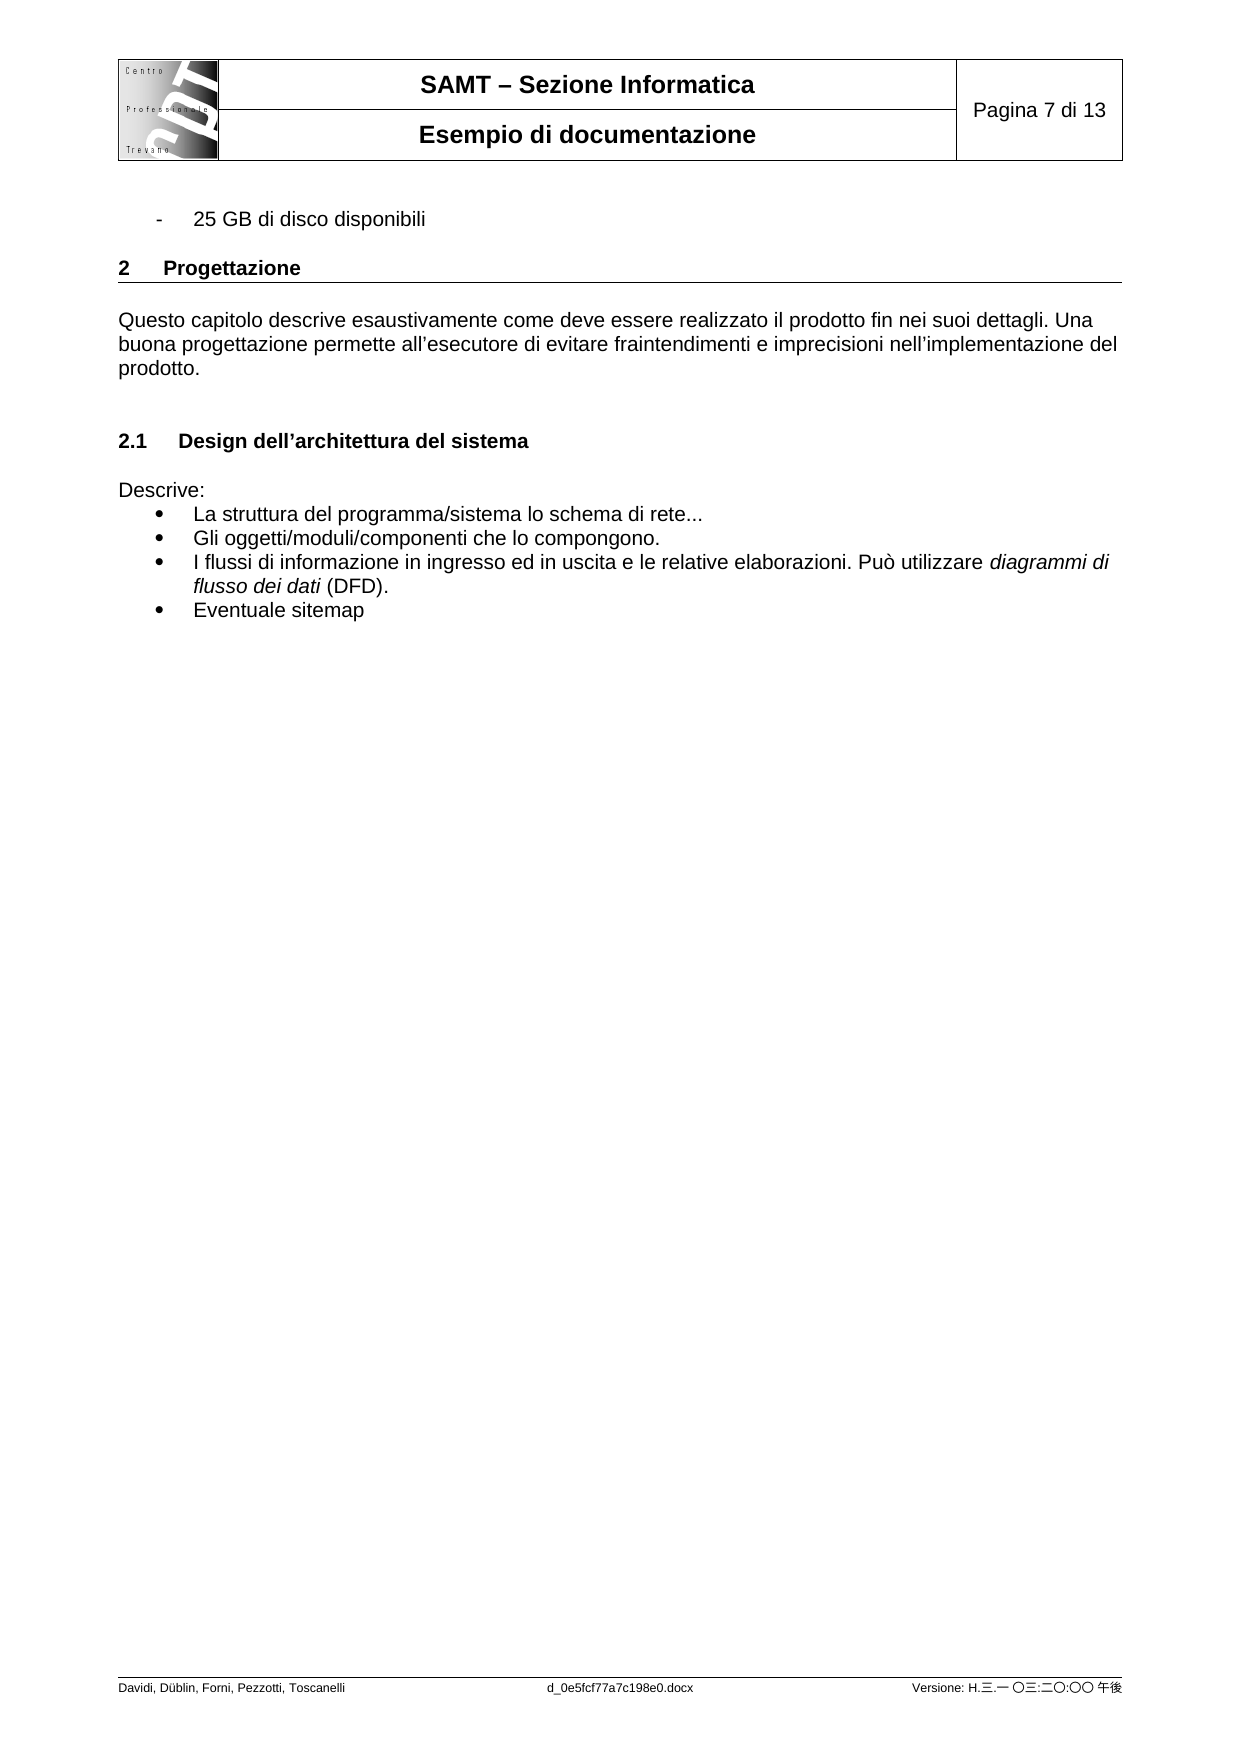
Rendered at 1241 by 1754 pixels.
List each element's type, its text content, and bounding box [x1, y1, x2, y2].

list I flussi di informazione in ingresso ed in uscita e le relative elaborazioni. Può utilizzare diagrammi di flusso dei dati (DFD). [156, 550, 1122, 598]
text Questo capitolo descrive esaustivamente come deve essere realizzato il prodotto fin nei suoi dettagli. Una buona progettazione permette all’esecutore di evitare fraintendimenti e imprecisioni nell’implementazione del prodotto. [118, 308, 1122, 380]
list La struttura del programma/sistema lo schema di rete... [156, 502, 1122, 526]
subtitle Progettazione [118, 256, 1122, 282]
text Descrive: [118, 478, 1122, 502]
list Eventuale sitemap [156, 598, 1122, 622]
list 25 GB di disco disponibili [156, 207, 1122, 231]
list Gli oggetti/moduli/componenti che lo compongono. [156, 526, 1122, 550]
picture [118, 60, 218, 159]
subtitle Design dell’architettura del sistema [118, 429, 1122, 453]
